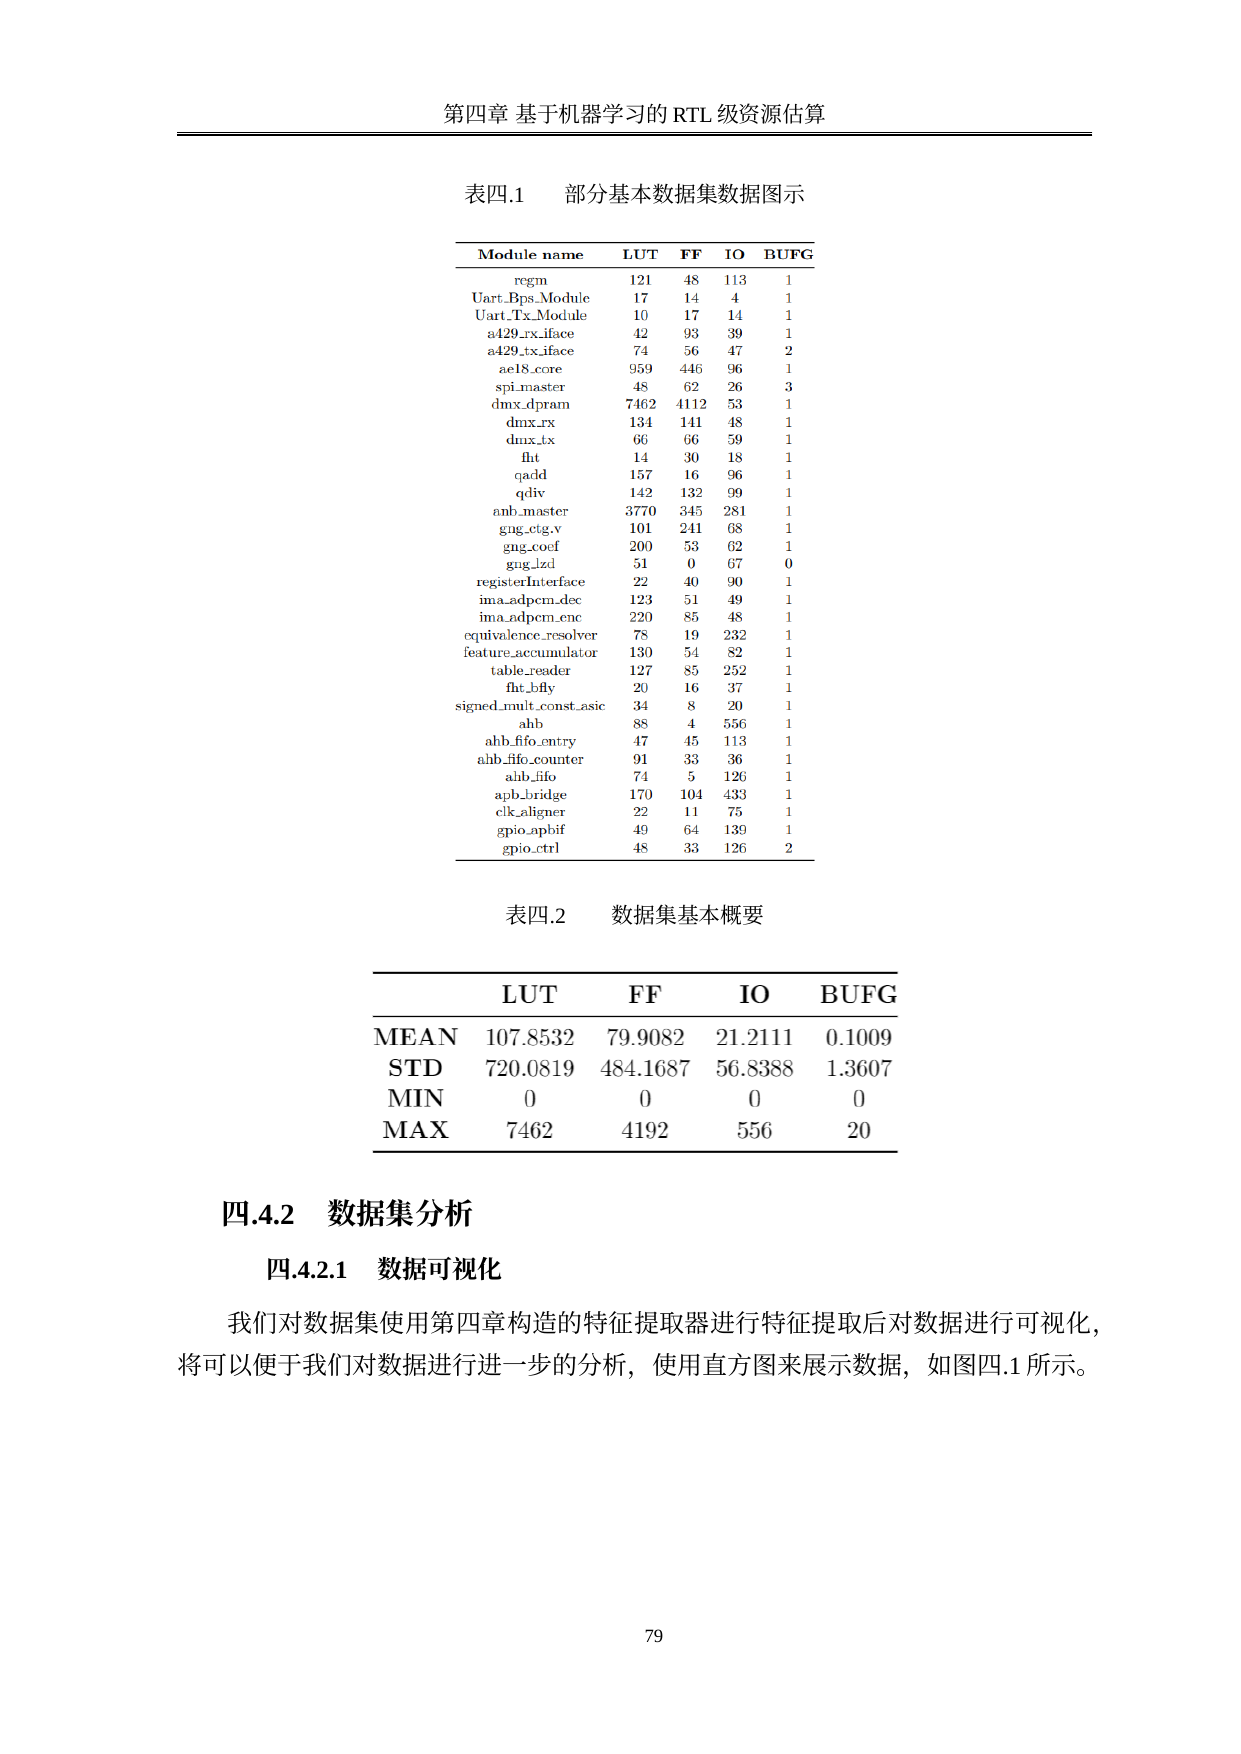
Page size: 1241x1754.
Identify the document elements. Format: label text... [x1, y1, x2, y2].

picture [446, 236, 824, 874]
subtitle 数据可视化 [266, 1245, 1092, 1287]
text 我们对数据集使用第四章构造的特征提取器进行特征提取后对数据进行可视化，将可以便于我们对数据进行进一步的分析，使用直方图来展示数据，如图4.16所示。 [177, 1299, 1092, 1383]
text 数据集基本概要 [177, 899, 1092, 930]
text 部分基本数据集数据图示 [177, 177, 1092, 209]
subtitle 数据集分析 [222, 1191, 1092, 1233]
picture [360, 958, 910, 1166]
